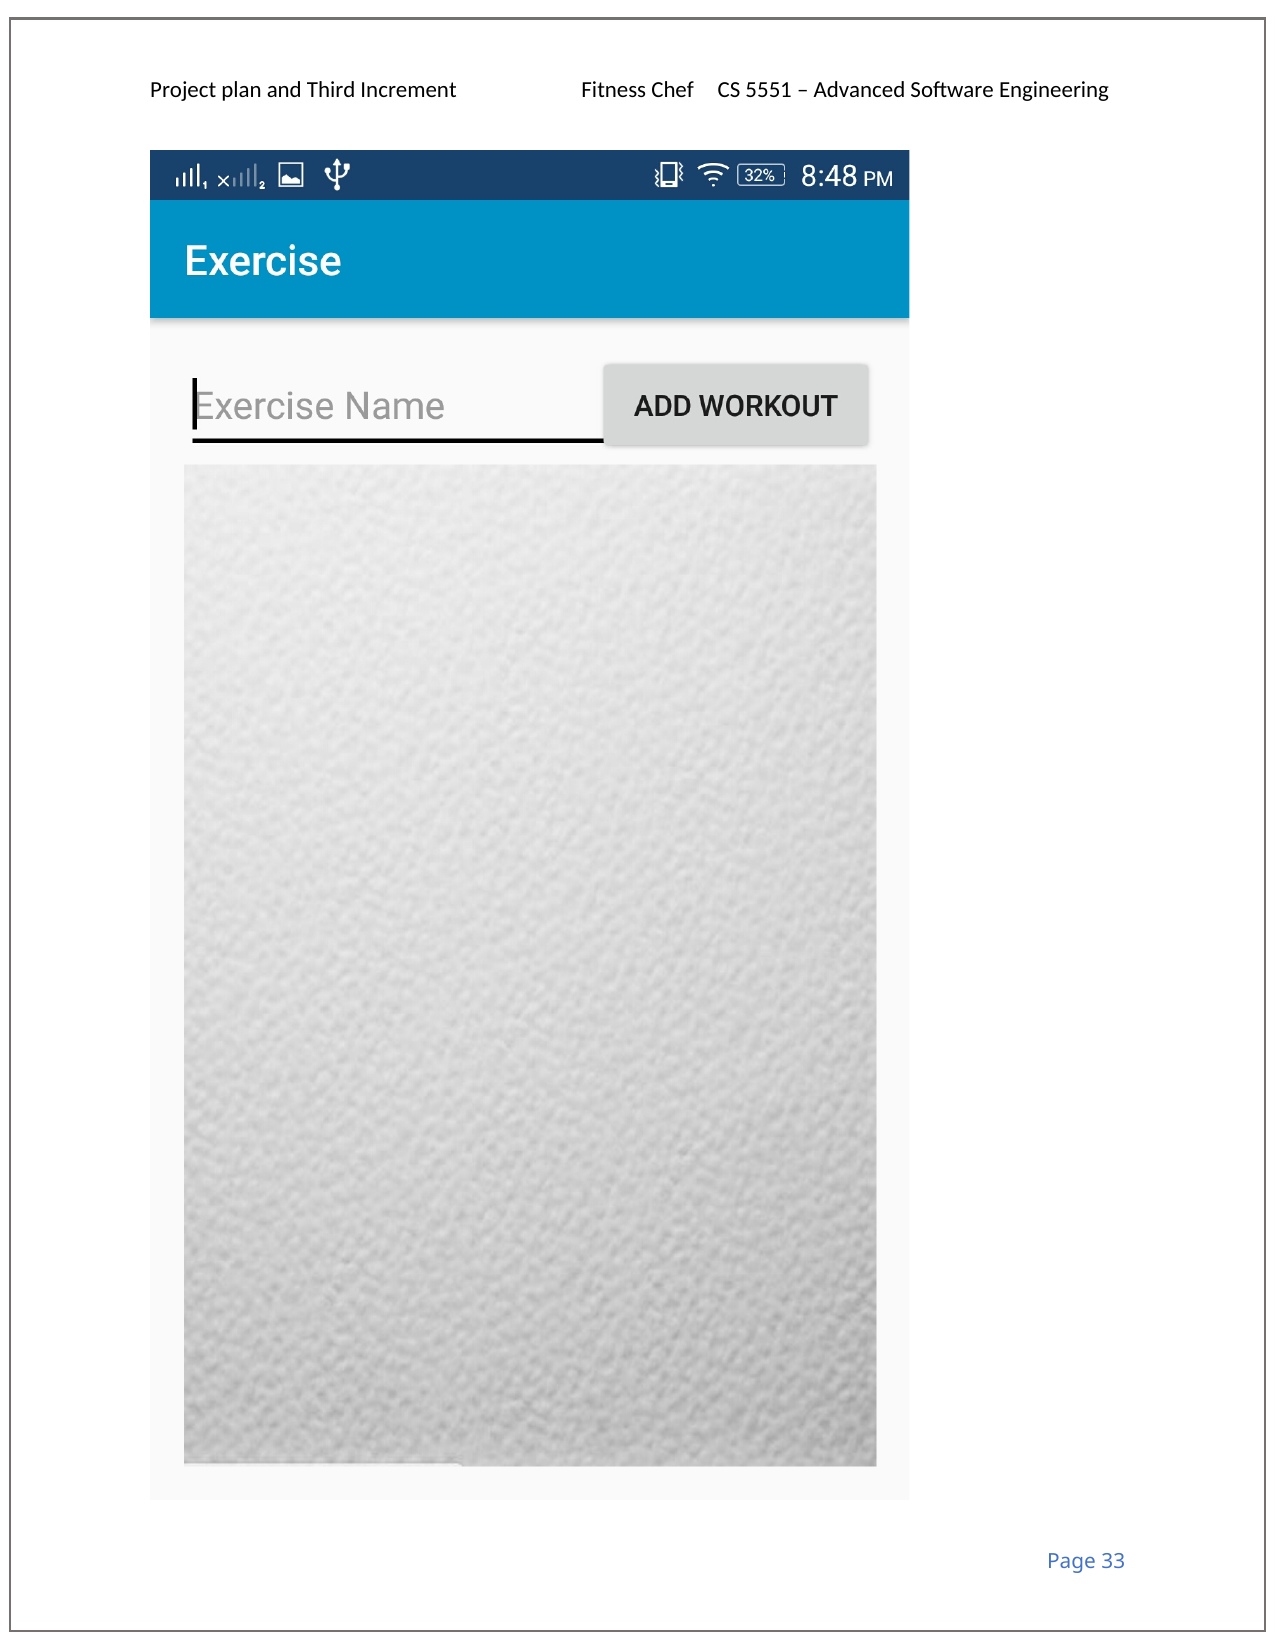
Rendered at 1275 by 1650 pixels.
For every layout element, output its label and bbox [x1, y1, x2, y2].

picture [150, 150, 910, 200]
picture [300, 253, 317, 276]
picture [290, 253, 295, 275]
picture [187, 245, 206, 275]
picture [230, 253, 250, 276]
picture [254, 253, 265, 275]
picture [210, 253, 228, 275]
picture [150, 319, 910, 1500]
picture [321, 253, 340, 276]
picture [267, 253, 285, 276]
